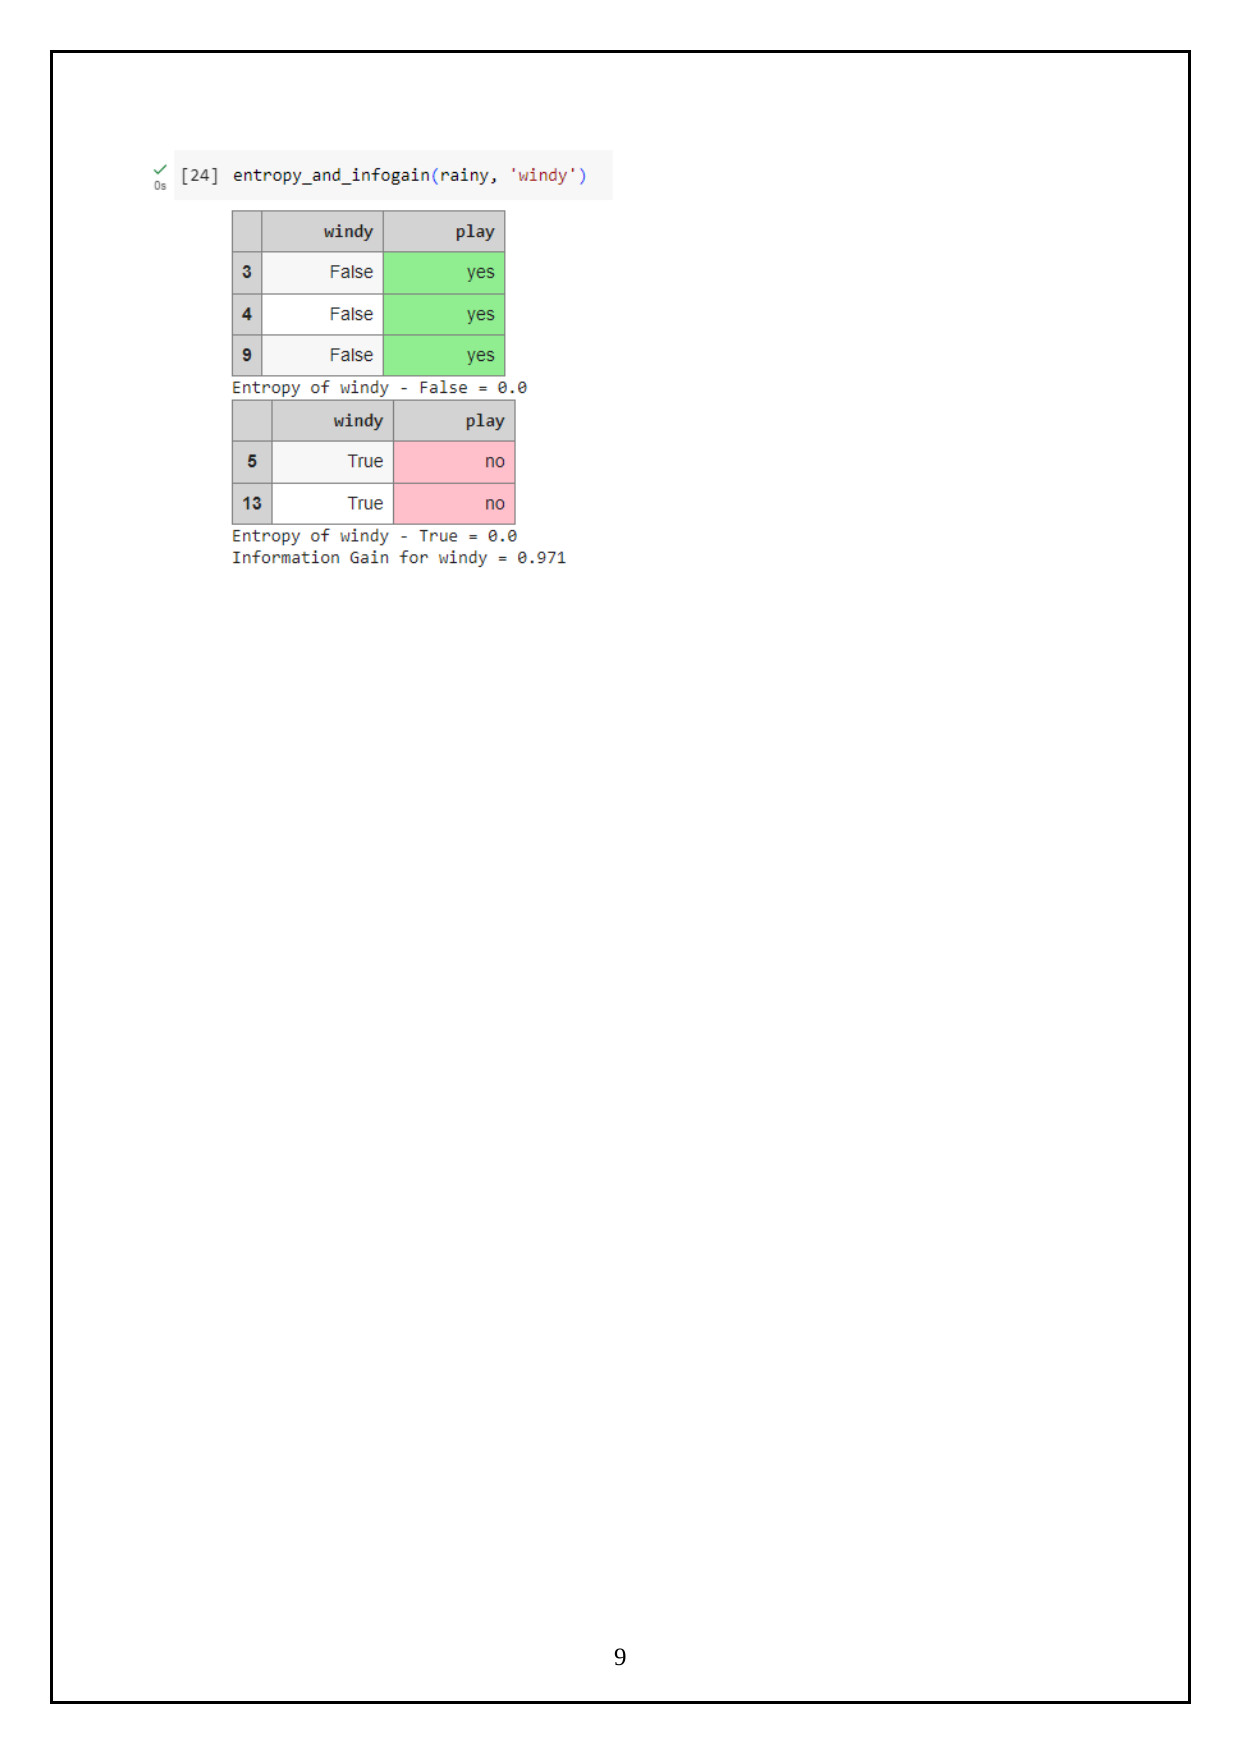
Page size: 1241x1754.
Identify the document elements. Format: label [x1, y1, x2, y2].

picture [150, 150, 613, 571]
